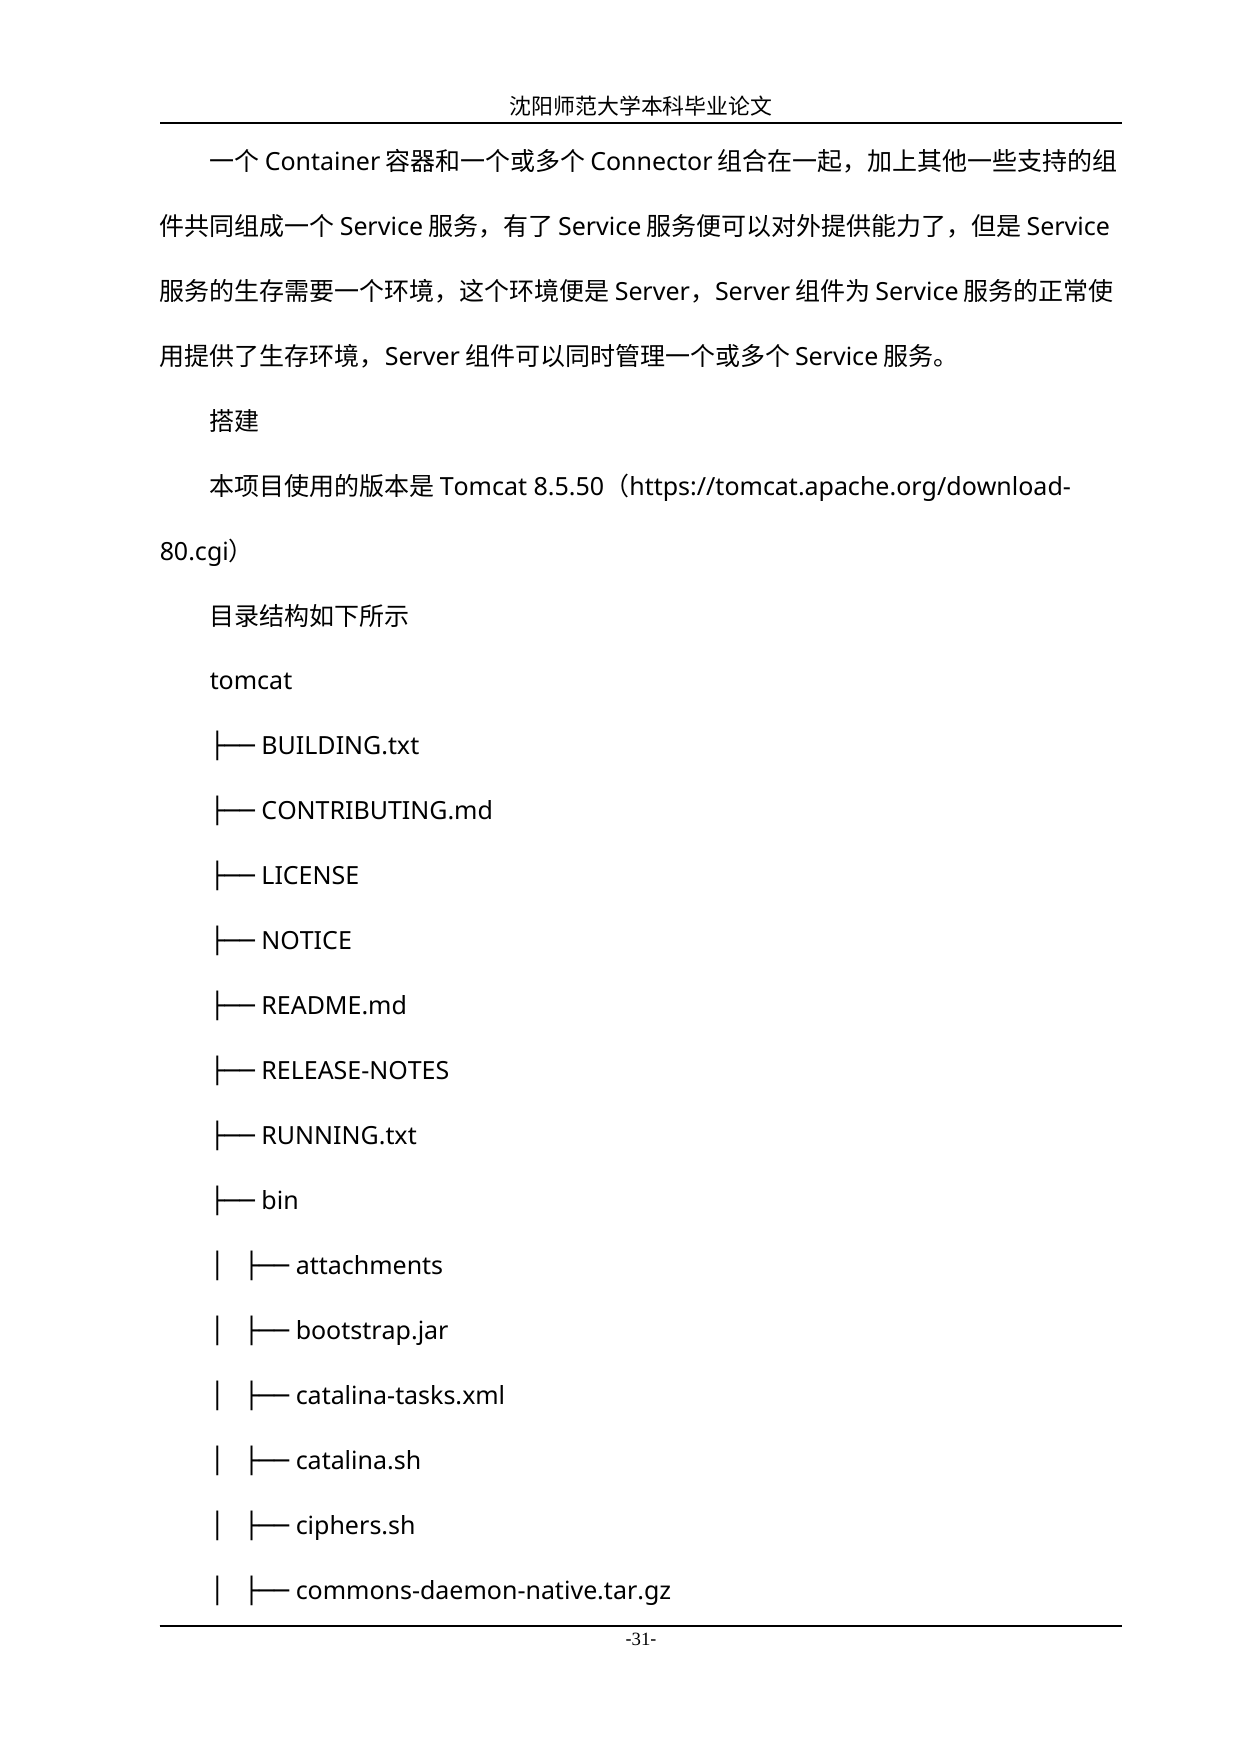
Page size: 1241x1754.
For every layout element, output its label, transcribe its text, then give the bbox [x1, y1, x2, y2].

text ├── LICENSE [159, 842, 1122, 907]
text │ ├── catalina-tasks.xml [159, 1362, 1122, 1427]
text ├── BUILDING.txt [159, 712, 1122, 777]
text 本项目使用的版本是Tomcat 8.5.50（https://tomcat.apache.org/download-80.cgi） [159, 452, 1122, 582]
text │ ├── ciphers.sh [159, 1492, 1122, 1557]
text │ ├── commons-daemon-native.tar.gz [159, 1557, 1122, 1622]
text ├── README.md [159, 972, 1122, 1037]
text 搭建 [159, 387, 1122, 452]
text │ ├── catalina.sh [159, 1427, 1122, 1492]
text 目录结构如下所示 [159, 582, 1122, 647]
text │ ├── attachments [159, 1232, 1122, 1297]
text ├── CONTRIBUTING.md [159, 777, 1122, 842]
text 一个Container容器和一个或多个Connector组合在一起，加上其他一些支持的组件共同组成一个Service服务，有了Service服务便可以对外提供能力了，但是Service服务的生存需要一个环境，这个环境便是Server，Server组件为Service服务的正常使用提供了生存环境，Server组件可以同时管理一个或多个Service服务。 [159, 127, 1122, 387]
text ├── RELEASE-NOTES [159, 1037, 1122, 1102]
text │ ├── bootstrap.jar [159, 1297, 1122, 1362]
text ├── bin [159, 1167, 1122, 1232]
text ├── RUNNING.txt [159, 1102, 1122, 1167]
text tomcat [159, 647, 1122, 712]
text ├── NOTICE [159, 907, 1122, 972]
